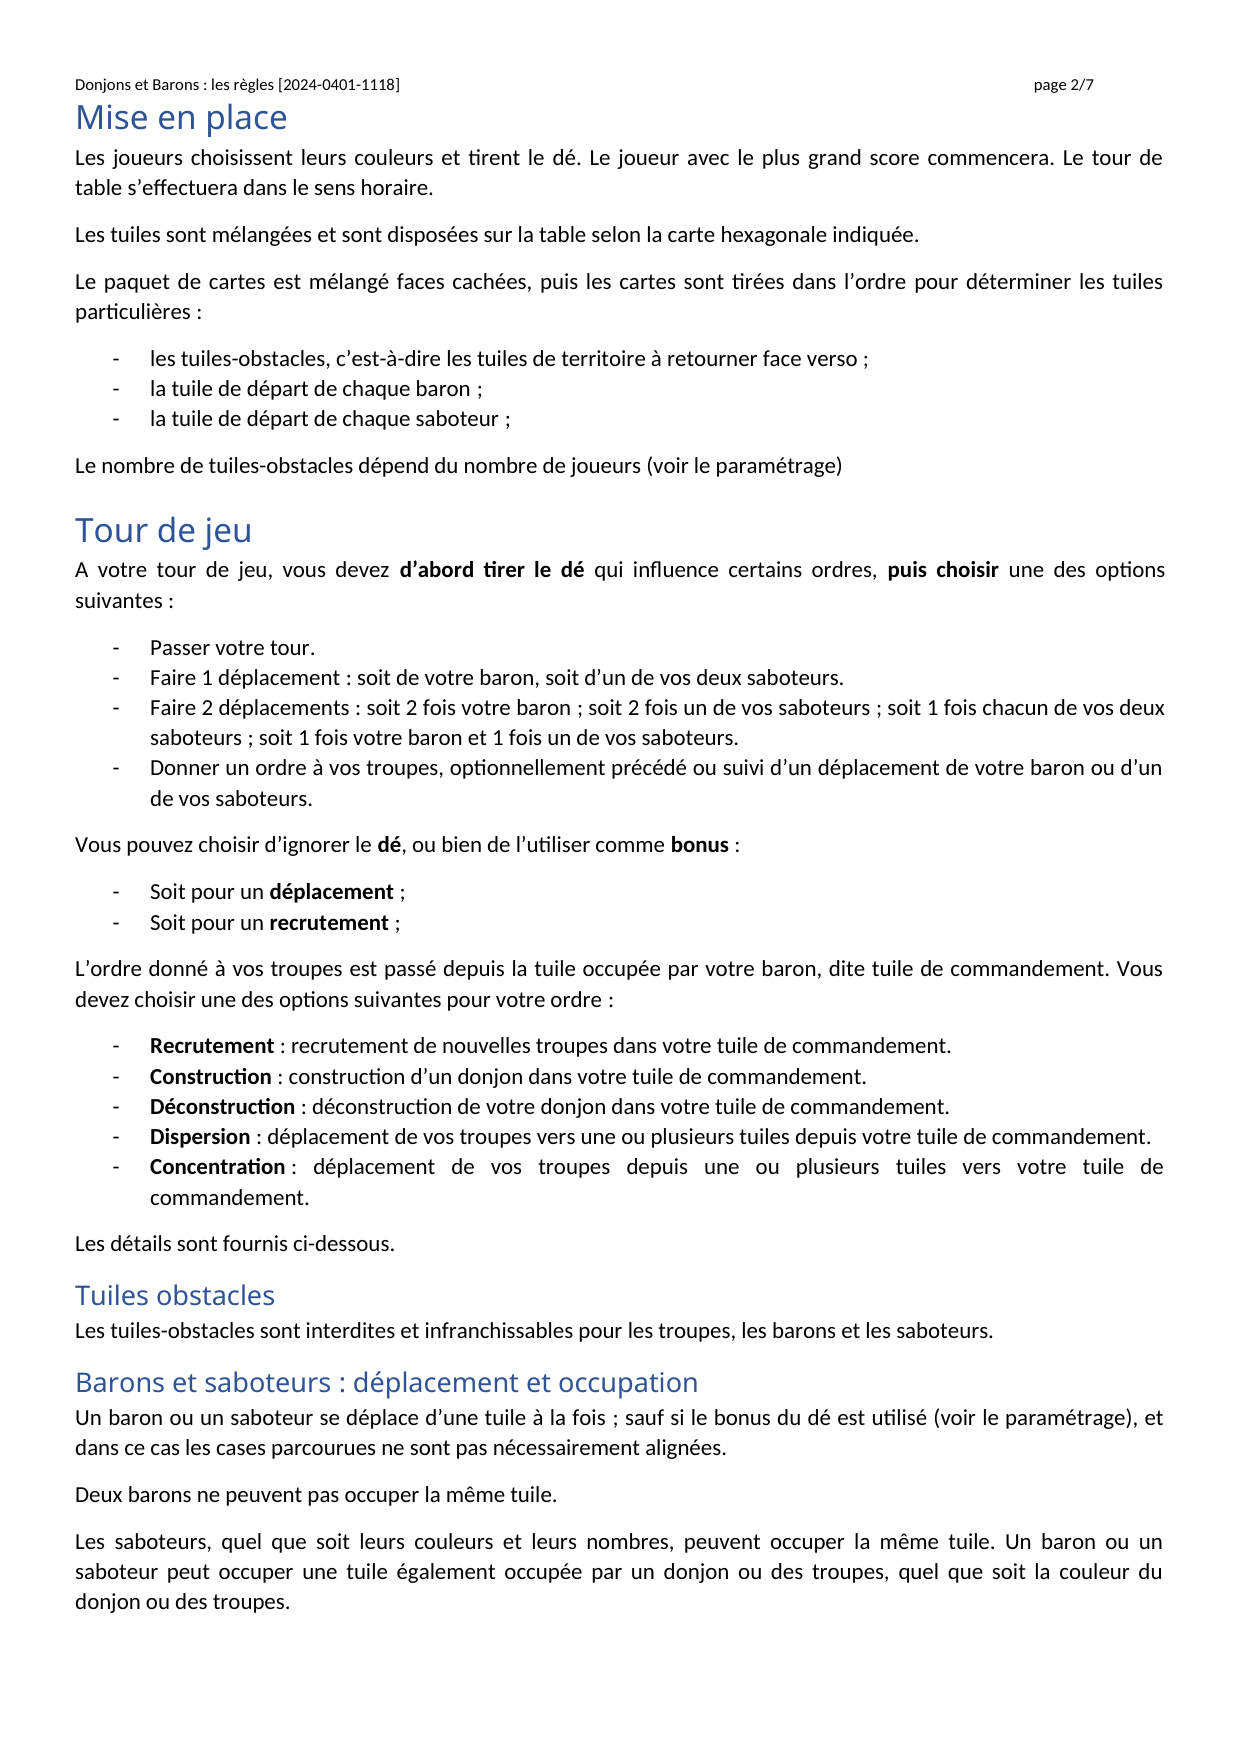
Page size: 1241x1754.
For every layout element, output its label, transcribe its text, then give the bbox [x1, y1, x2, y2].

list Soit pour un recrutement ; [112, 908, 1165, 936]
list Concentration : déplacement de vos troupes depuis une ou plusieurs tuiles vers votre tuile de commandement. [112, 1152, 1165, 1211]
text Deux barons ne peuvent pas occuper la même tuile. [75, 1480, 1165, 1508]
text Le nombre de tuiles-obstacles dépend du nombre de joueurs (voir le paramétrage) [75, 451, 1165, 479]
list Déconstruction : déconstruction de votre donjon dans votre tuile de commandement. [112, 1092, 1165, 1120]
text Les joueurs choisissent leurs couleurs et tirent le dé. Le joueur avec le plus grand score commencera. Le tour de table s’effectuera dans le sens horaire. [75, 143, 1165, 201]
list les tuiles-obstacles, c’est-à-dire les tuiles de territoire à retourner face verso ; [112, 344, 1165, 372]
list Faire 1 déplacement : soit de votre baron, soit d’un de vos deux saboteurs. [112, 663, 1165, 691]
text Les tuiles-obstacles sont interdites et infranchissables pour les troupes, les barons et les saboteurs. [75, 1316, 1165, 1344]
text Vous pouvez choisir d’ignorer le dé, ou bien de l’utiliser comme bonus : [75, 831, 1165, 858]
list la tuile de départ de chaque baron ; [112, 374, 1165, 402]
text Le paquet de cartes est mélangé faces cachées, puis les cartes sont tirées dans l’ordre pour déterminer les tuiles particulières : [75, 267, 1165, 325]
list Passer votre tour. [112, 633, 1165, 661]
list Construction : construction d’un donjon dans votre tuile de commandement. [112, 1062, 1165, 1090]
subtitle Barons et saboteurs : déplacement et occupation [75, 1363, 1165, 1400]
subtitle Tour de jeu [75, 507, 1165, 552]
subtitle Mise en place [75, 94, 1165, 139]
list Soit pour un déplacement ; [112, 877, 1165, 905]
list Dispersion : déplacement de vos troupes vers une ou plusieurs tuiles depuis votre tuile de commandement. [112, 1122, 1165, 1150]
list Recrutement : recrutement de nouvelles troupes dans votre tuile de commandement. [112, 1032, 1165, 1059]
text A votre tour de jeu, vous devez d’abord tirer le dé qui influence certains ordres, puis choisir une des options suivantes : [75, 556, 1165, 614]
list la tuile de départ de chaque saboteur ; [112, 404, 1165, 432]
list Faire 2 déplacements : soit 2 fois votre baron ; soit 2 fois un de vos saboteurs ; soit 1 fois chacun de vos deux saboteurs ; soit 1 fois votre baron et 1 fois un de vos saboteurs. [112, 693, 1165, 751]
text Un baron ou un saboteur se déplace d’une tuile à la fois ; sauf si le bonus du dé est utilisé (voir le paramétrage), et dans ce cas les cases parcourues ne sont pas nécessairement alignées. [75, 1403, 1165, 1461]
text Les saboteurs, quel que soit leurs couleurs et leurs nombres, peuvent occuper la même tuile. Un baron ou un saboteur peut occuper une tuile également occupée par un donjon ou des troupes, quel que soit la couleur du donjon ou des troupes. [75, 1527, 1165, 1615]
text L’ordre donné à vos troupes est passé depuis la tuile occupée par votre baron, dite tuile de commandement. Vous devez choisir une des options suivantes pour votre ordre : [75, 954, 1165, 1013]
text Les détails sont fournis ci-dessous. [75, 1229, 1165, 1257]
subtitle Tuiles obstacles [75, 1276, 1165, 1313]
list Donner un ordre à vos troupes, optionnellement précédé ou suivi d’un déplacement de votre baron ou d’un de vos saboteurs. [112, 753, 1165, 812]
text Les tuiles sont mélangées et sont disposées sur la table selon la carte hexagonale indiquée. [75, 220, 1165, 248]
